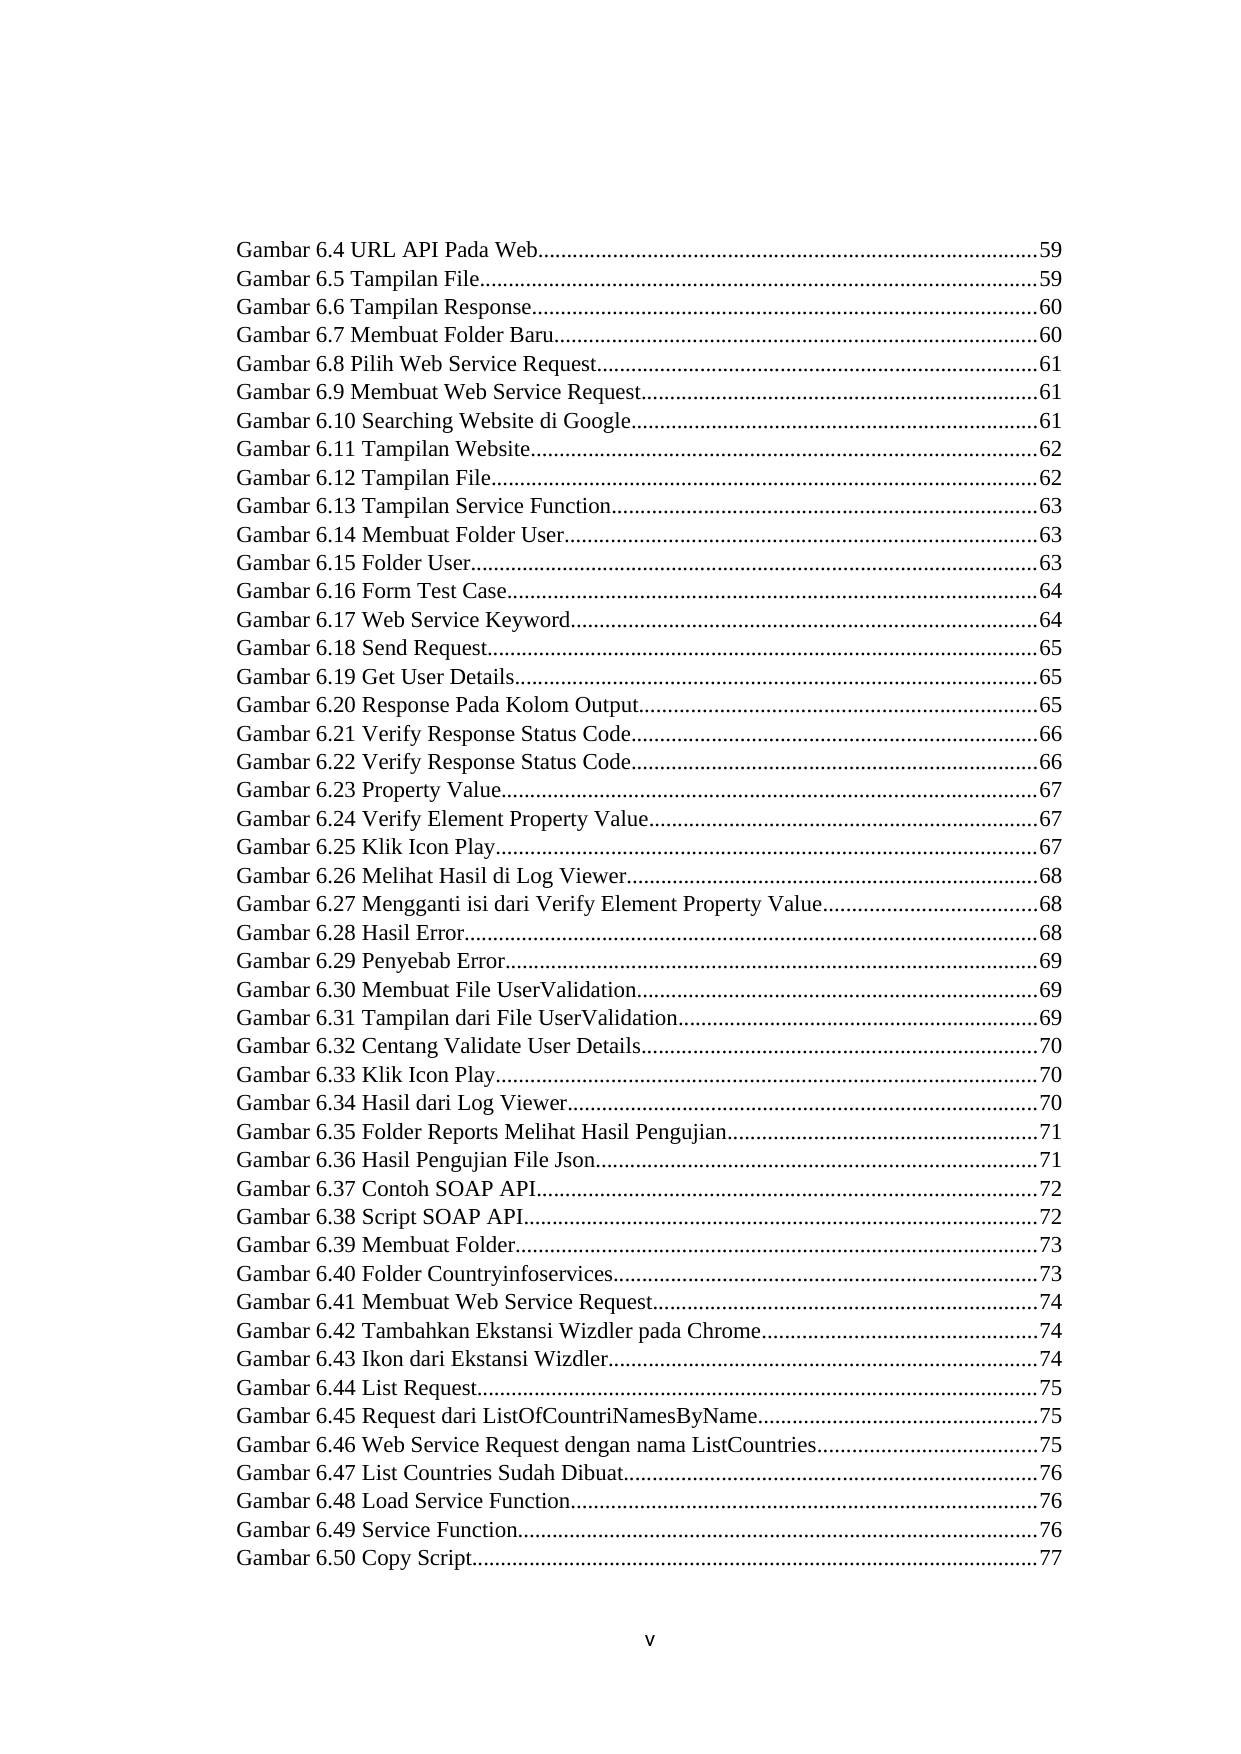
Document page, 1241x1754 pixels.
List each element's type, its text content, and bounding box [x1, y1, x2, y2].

text Gambar 6.27 Mengganti isi dari Verify Element Property Value 68 [236, 890, 1063, 917]
text Gambar 6.24 Verify Element Property Value 67 [236, 805, 1063, 831]
text Gambar 6.22 Verify Response Status Code 66 [236, 748, 1063, 774]
text Gambar 6.50 Copy Script 77 [236, 1544, 1063, 1571]
text Gambar 6.29 Penyebab Error 69 [236, 947, 1063, 973]
text Gambar 6.38 Script SOAP API 72 [236, 1203, 1063, 1229]
text Gambar 6.33 Klik Icon Play 70 [236, 1061, 1063, 1087]
text Gambar 6.26 Melihat Hasil di Log Viewer 68 [236, 862, 1063, 888]
text Gambar 6.45 Request dari ListOfCountriNamesByName 75 [236, 1402, 1063, 1428]
text Gambar 6.20 Response Pada Kolom Output 65 [236, 691, 1063, 718]
text Gambar 6.28 Hasil Error 68 [236, 919, 1063, 945]
text Gambar 6.48 Load Service Function 76 [236, 1487, 1063, 1514]
text Gambar 6.39 Membuat Folder 73 [236, 1232, 1063, 1258]
text Gambar 6.43 Ikon dari Ekstansi Wizdler 74 [236, 1345, 1063, 1372]
text Gambar 6.15 Folder User 63 [236, 549, 1063, 575]
text Gambar 6.19 Get User Details 65 [236, 663, 1063, 689]
text Gambar 6.8 Pilih Web Service Request 61 [236, 350, 1063, 376]
text Gambar 6.12 Tampilan File 62 [236, 464, 1063, 490]
text Gambar 6.5 Tampilan File 59 [236, 265, 1063, 291]
text Gambar 6.10 Searching Website di Google 61 [236, 407, 1063, 433]
text Gambar 6.14 Membuat Folder User 63 [236, 521, 1063, 547]
text Gambar 6.21 Verify Response Status Code 66 [236, 720, 1063, 746]
text Gambar 6.40 Folder Countryinfoservices 73 [236, 1260, 1063, 1286]
text Gambar 6.35 Folder Reports Melihat Hasil Pengujian 71 [236, 1118, 1063, 1144]
text Gambar 6.13 Tampilan Service Function 63 [236, 492, 1063, 518]
text Gambar 6.11 Tampilan Website 62 [236, 435, 1063, 462]
text Gambar 6.41 Membuat Web Service Request 74 [236, 1288, 1063, 1315]
text Gambar 6.37 Contoh SOAP API 72 [236, 1175, 1063, 1201]
text Gambar 6.32 Centang Validate User Details 70 [236, 1032, 1063, 1059]
text Gambar 6.9 Membuat Web Service Request 61 [236, 378, 1063, 405]
text Gambar 6.42 Tambahkan Ekstansi Wizdler pada Chrome 74 [236, 1317, 1063, 1343]
text Gambar 6.46 Web Service Request dengan nama ListCountries 75 [236, 1431, 1063, 1457]
text Gambar 6.7 Membuat Folder Baru 60 [236, 322, 1063, 348]
text Gambar 6.4 URL API Pada Web 59 [236, 236, 1063, 263]
text Gambar 6.34 Hasil dari Log Viewer 70 [236, 1089, 1063, 1116]
text Gambar 6.18 Send Request 65 [236, 634, 1063, 661]
text Gambar 6.36 Hasil Pengujian File Json 71 [236, 1146, 1063, 1173]
text Gambar 6.44 List Request 75 [236, 1374, 1063, 1400]
text Gambar 6.47 List Countries Sudah Dibuat 76 [236, 1459, 1063, 1485]
text Gambar 6.49 Service Function 76 [236, 1516, 1063, 1542]
text Gambar 6.23 Property Value 67 [236, 777, 1063, 803]
text Gambar 6.16 Form Test Case 64 [236, 577, 1063, 604]
text Gambar 6.30 Membuat File UserValidation 69 [236, 976, 1063, 1002]
text Gambar 6.25 Klik Icon Play 67 [236, 833, 1063, 860]
text Gambar 6.6 Tampilan Response 60 [236, 293, 1063, 319]
text Gambar 6.17 Web Service Keyword 64 [236, 606, 1063, 632]
text Gambar 6.31 Tampilan dari File UserValidation 69 [236, 1004, 1063, 1030]
